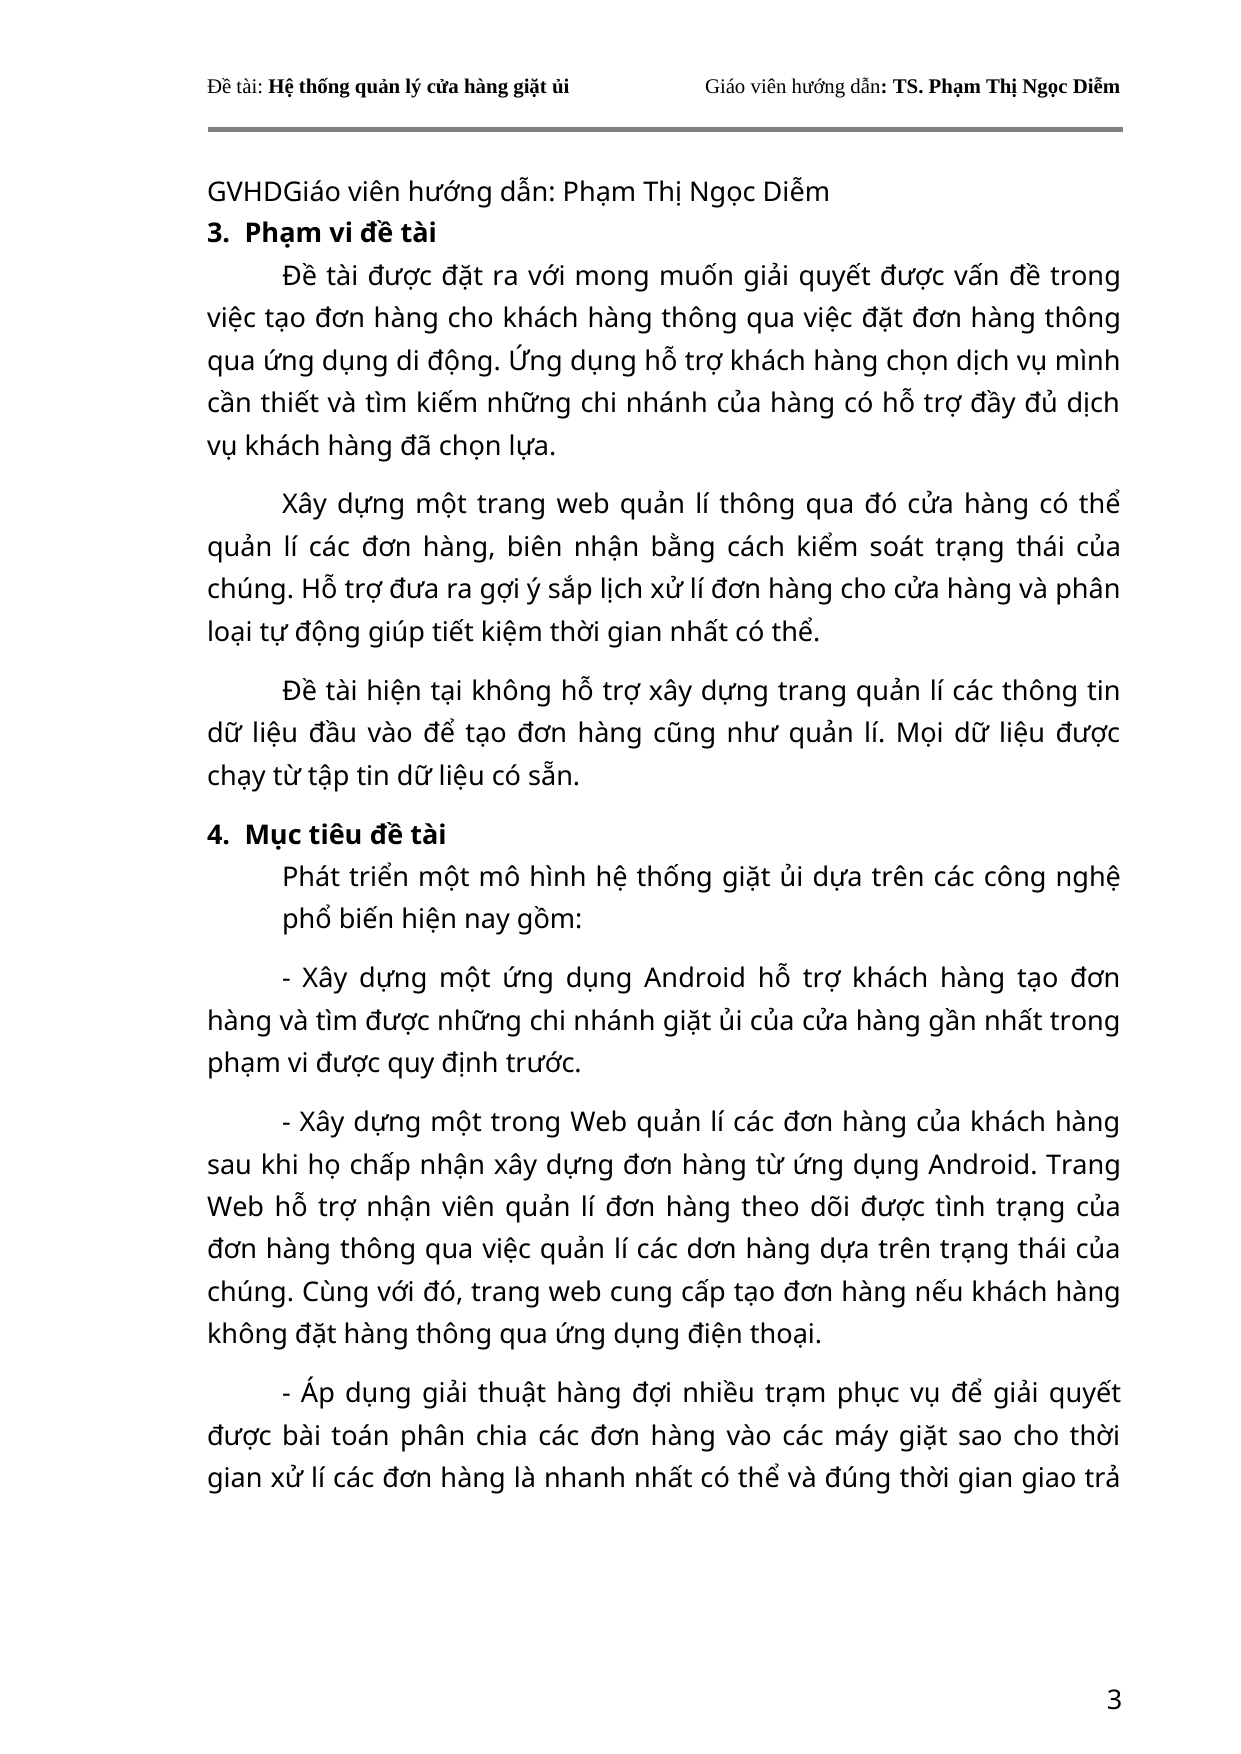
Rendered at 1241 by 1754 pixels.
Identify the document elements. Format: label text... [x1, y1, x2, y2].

subtitle Phạm vi đề tài [207, 214, 1122, 251]
text Đề tài được đặt ra với mong muốn giải quyết được vấn đề trong việc tạo đơn hàng cho khách hàng thông qua việc đặt đơn hàng thông qua ứng dụng di động. Ứng dụng hỗ trợ khách hàng chọn dịch vụ mình cần thiết và tìm kiếm những chi nhánh của hàng có hỗ trợ đầy đủ dịch vụ khách hàng đã chọn lựa. [207, 256, 1122, 463]
text Xây dựng một trang web quản lí thông qua đó cửa hàng có thể quản lí các đơn hàng, biên nhận bằng cách kiểm soát trạng thái của chúng. Hỗ trợ đưa ra gợi ý sắp lịch xử lí đơn hàng cho cửa hàng và phân loại tự động giúp tiết kiệm thời gian nhất có thể. [207, 485, 1122, 649]
